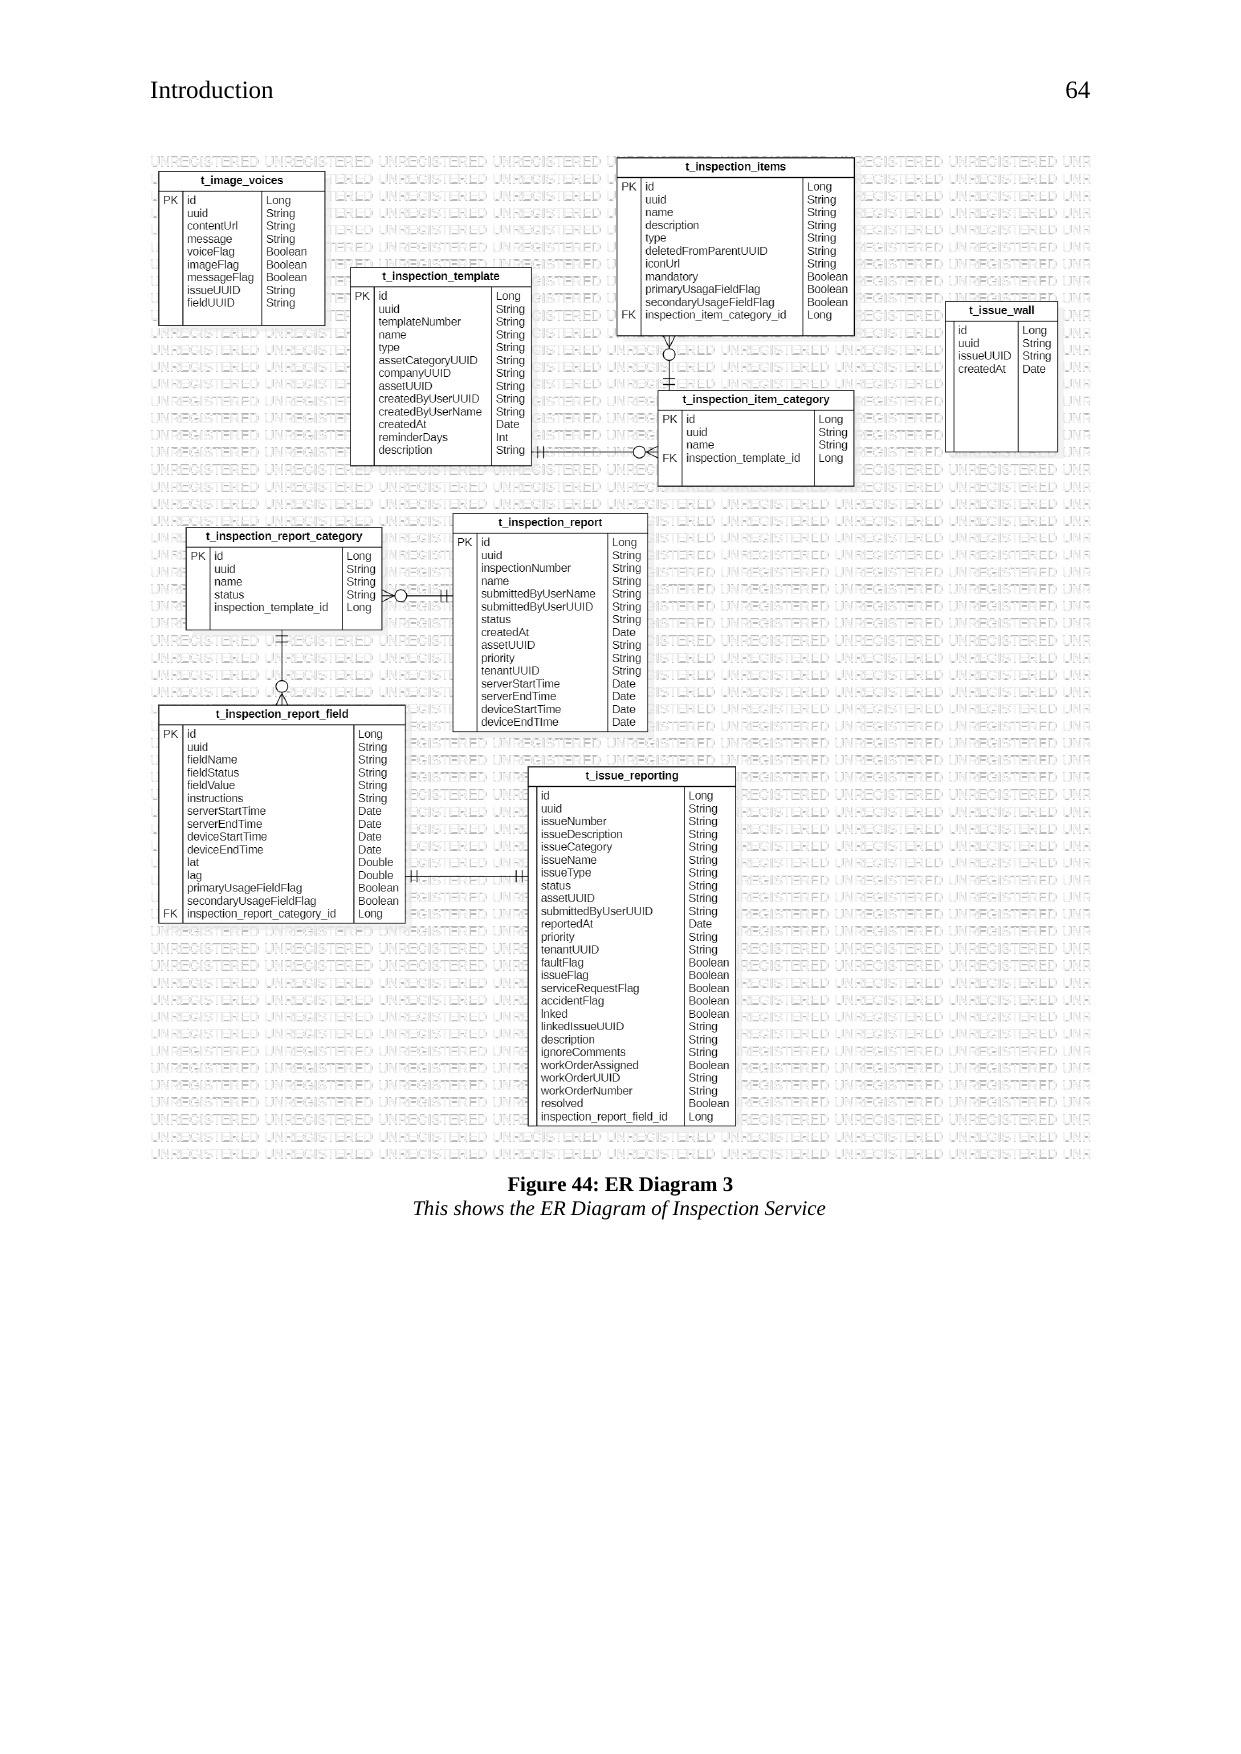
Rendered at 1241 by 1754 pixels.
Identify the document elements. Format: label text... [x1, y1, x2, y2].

picture [150, 150, 1091, 1160]
text Figure 44: ER Diagram 3 [150, 1172, 1090, 1196]
text This shows the ER Diagram of Inspection Service [150, 1196, 1090, 1220]
